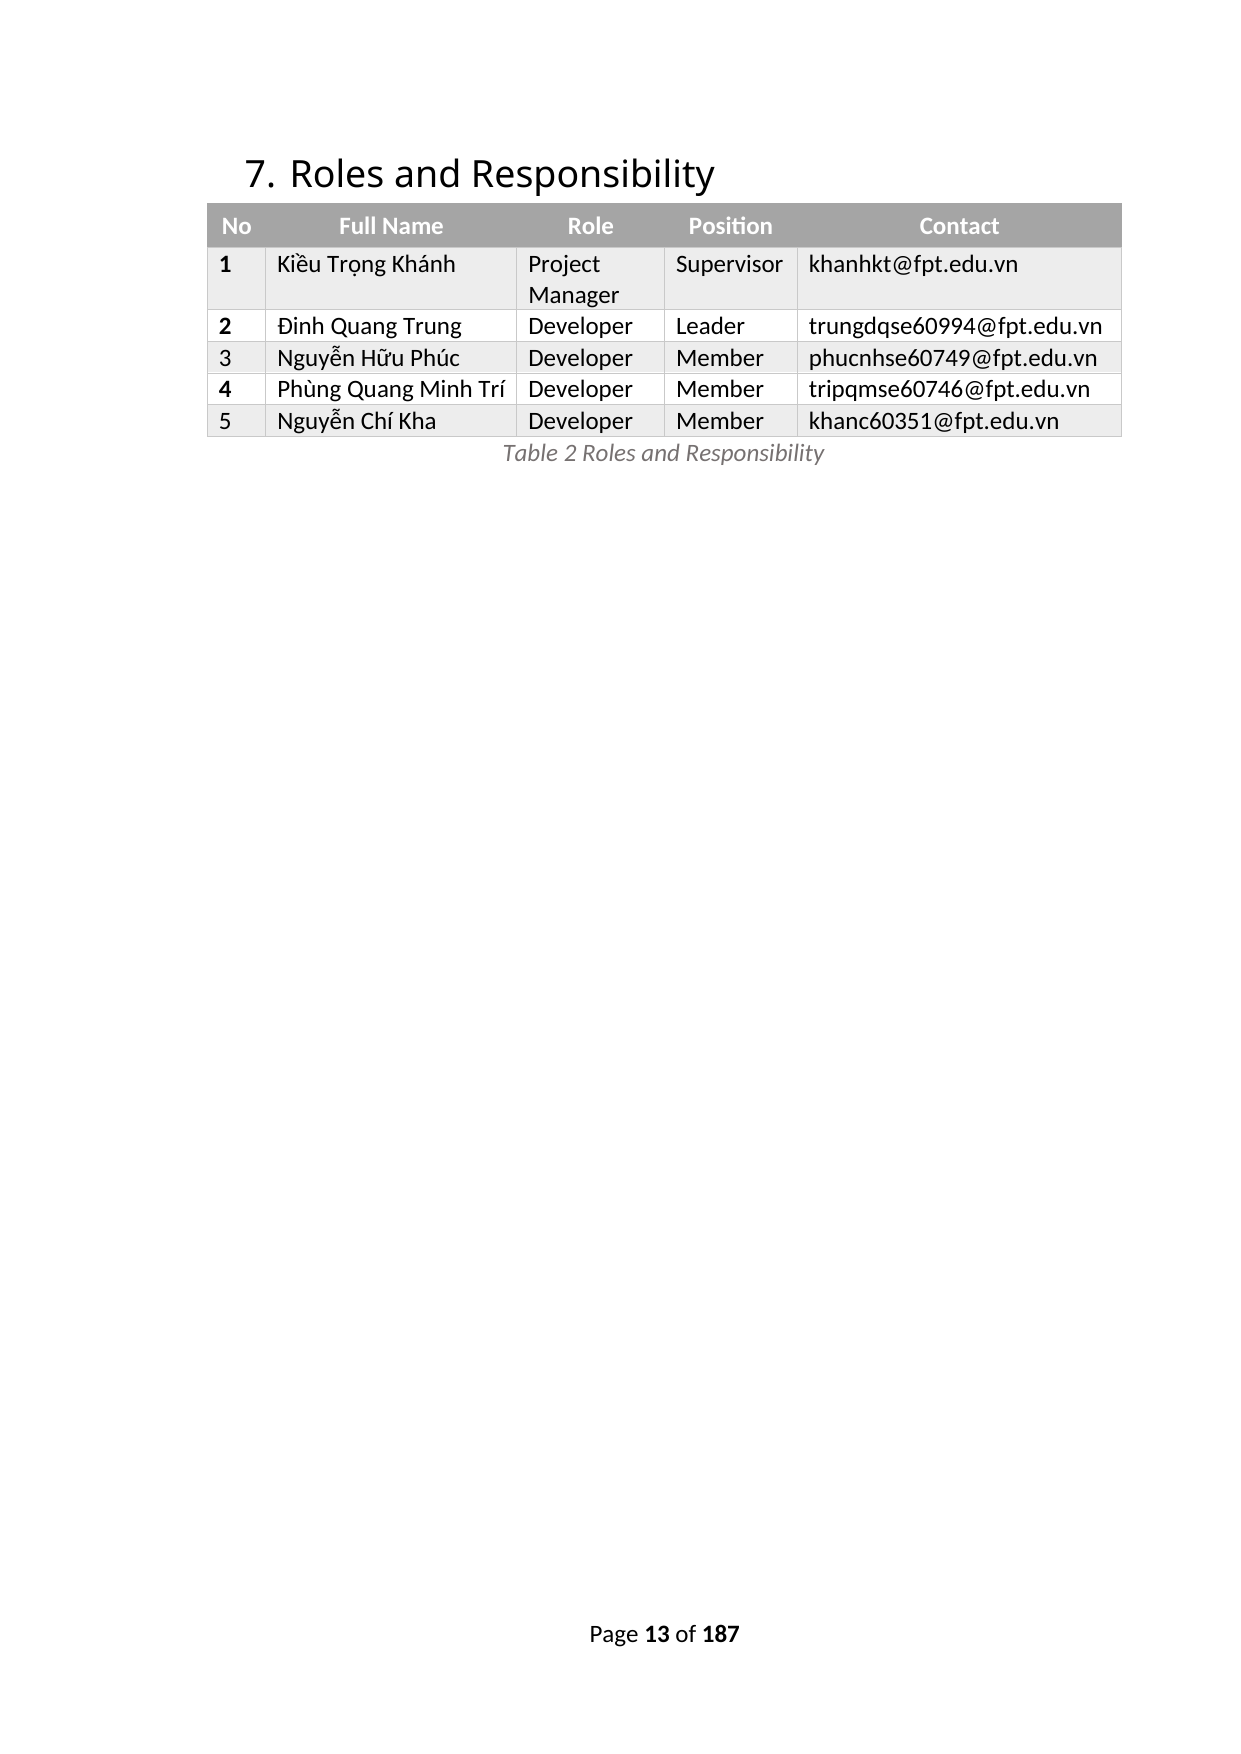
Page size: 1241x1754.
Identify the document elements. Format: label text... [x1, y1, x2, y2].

table_cell Developer [517, 342, 664, 372]
table_cell trungdqse60994@fpt.edu.vn [798, 310, 1121, 341]
table_cell 3 [208, 342, 265, 372]
table_cell tripqmse60746@fpt.edu.vn [798, 374, 1121, 404]
table_cell Member [665, 342, 797, 372]
table_cell phucnhse60749@fpt.edu.vn [798, 342, 1121, 372]
table_cell Project Manager [517, 248, 664, 309]
table_cell Nguyễn Chí Kha [266, 405, 516, 436]
table_cell Phùng Quang Minh Trí [266, 374, 516, 404]
text Table Roles and Responsibility [207, 437, 1122, 467]
table_cell Kiều Trọng Khánh [266, 248, 516, 309]
table_cell Developer [517, 310, 664, 341]
table_header Role [517, 204, 664, 247]
table_cell Đinh Quang Trung [266, 310, 516, 341]
table_cell khanhkt@fpt.edu.vn [798, 248, 1121, 309]
table_cell 5 [208, 405, 265, 436]
table_cell Developer [517, 374, 664, 404]
table_cell Nguyễn Hữu Phúc [266, 342, 516, 372]
table_cell Leader [665, 310, 797, 341]
table_header Contact [798, 204, 1121, 247]
table_cell 4 [208, 374, 265, 404]
subtitle Roles and Responsibility [244, 148, 1122, 199]
table_cell 1 [208, 248, 265, 309]
table_cell khanc60351@fpt.edu.vn [798, 405, 1121, 436]
table_header Position [665, 204, 797, 247]
table_cell Supervisor [665, 248, 797, 309]
table_cell 2 [208, 310, 265, 341]
table_cell Member [665, 405, 797, 436]
table_header Full Name [266, 204, 516, 247]
table_header No [208, 204, 265, 247]
table_cell Developer [517, 405, 664, 436]
table_cell Member [665, 374, 797, 404]
